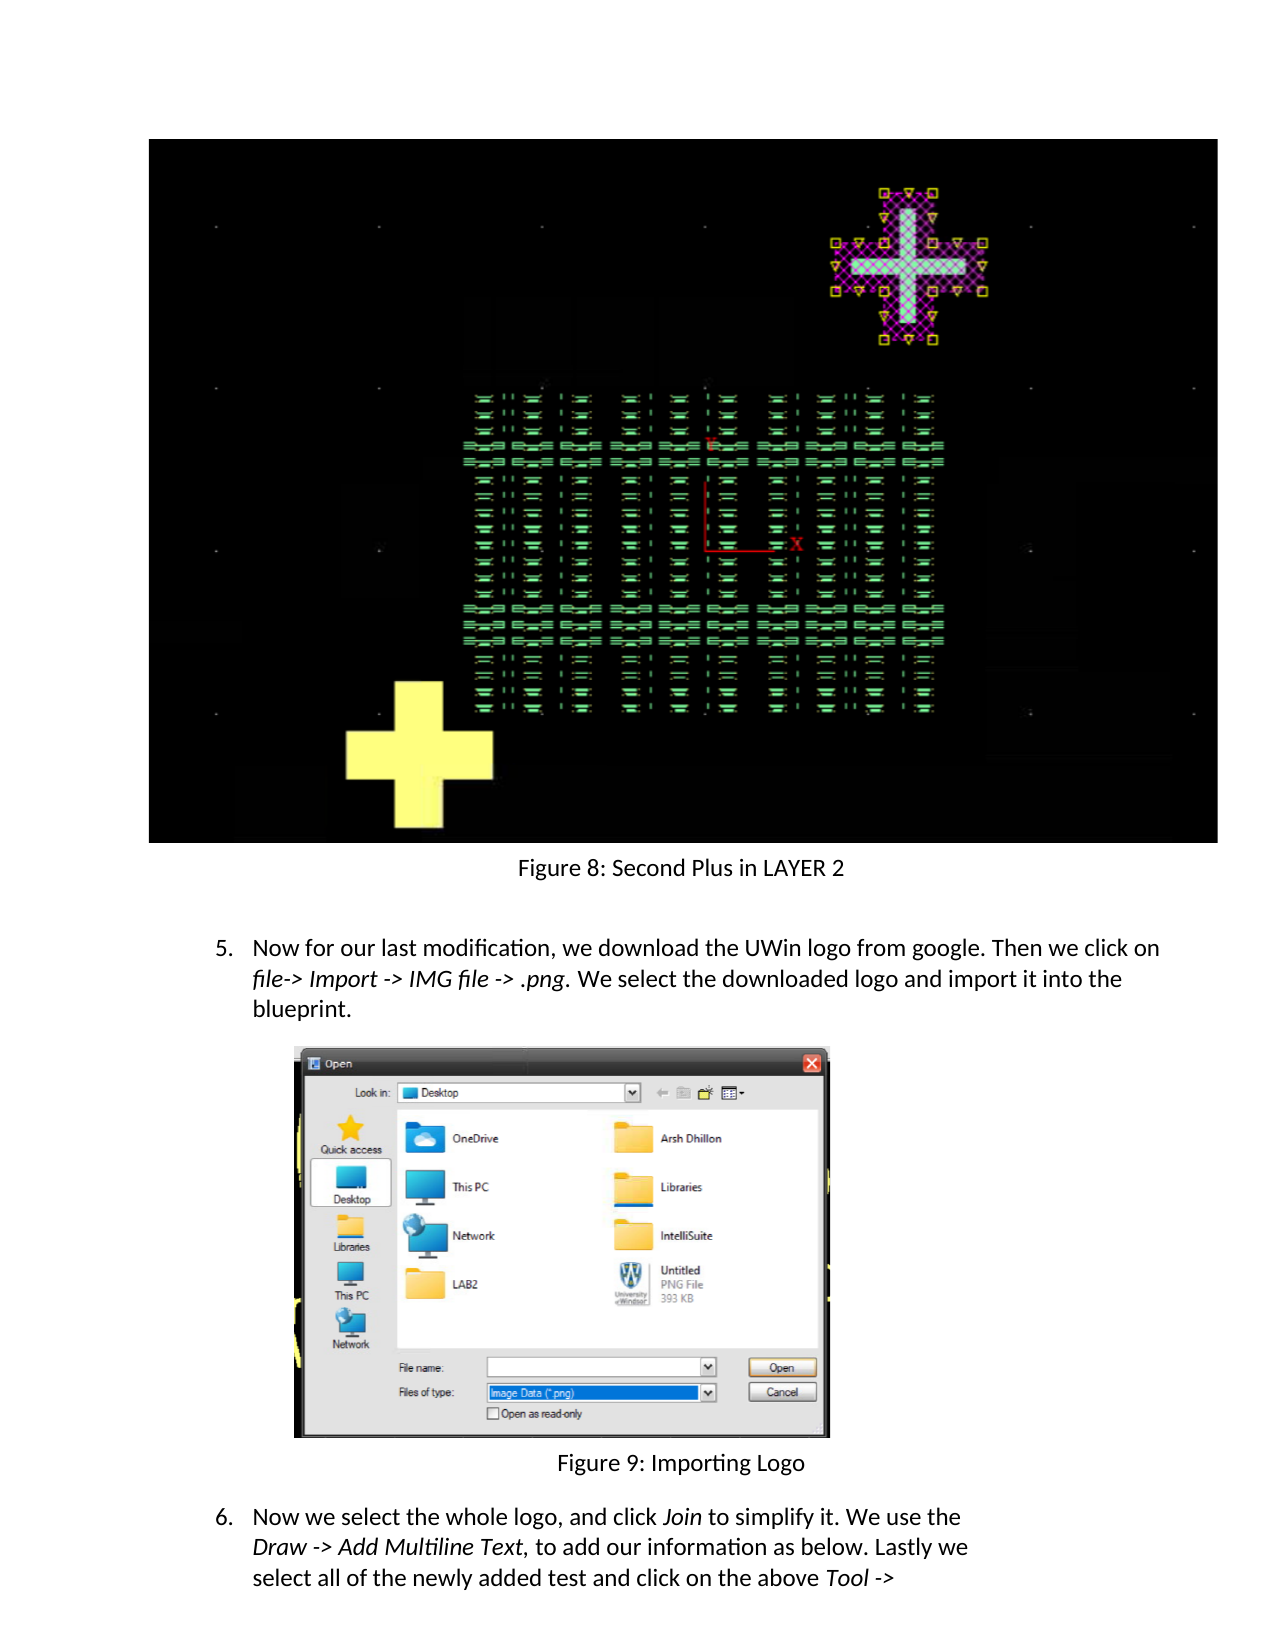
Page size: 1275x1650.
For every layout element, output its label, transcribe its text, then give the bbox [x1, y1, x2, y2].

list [215, 1501, 975, 1592]
list Figure 9: Importing Logo [402, 1448, 885, 1478]
picture [294, 1046, 831, 1438]
list Now for our last modification, we download the UWin logo from google. Then we click on file-> Import -> IMG file -> .png. We select the downloaded logo and import it into the blueprint. [215, 932, 1189, 1024]
picture [148, 139, 1218, 843]
list Figure 8: Second Plus in LAYER 2 [402, 852, 885, 883]
